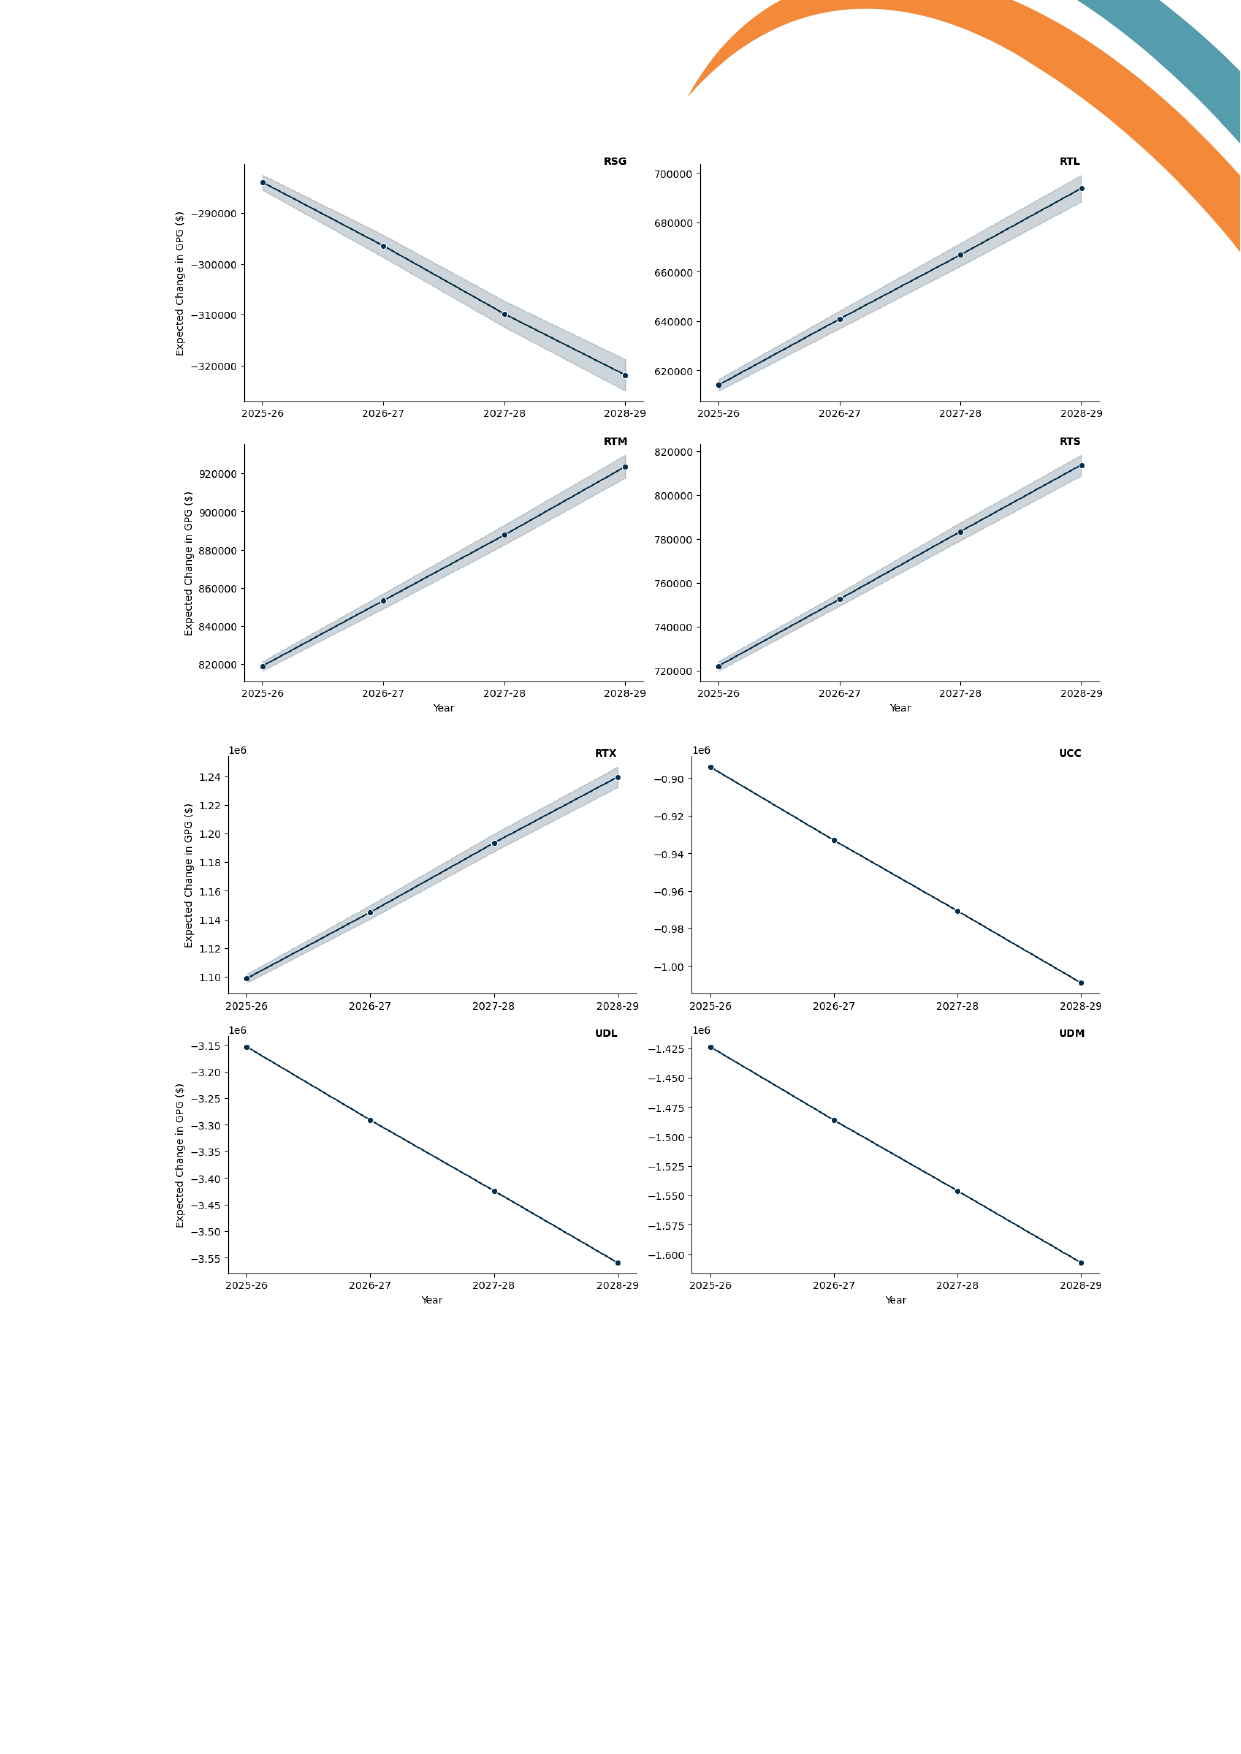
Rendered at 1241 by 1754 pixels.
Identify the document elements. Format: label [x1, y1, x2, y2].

picture [19, 0, 1241, 720]
picture [168, 738, 1109, 1312]
